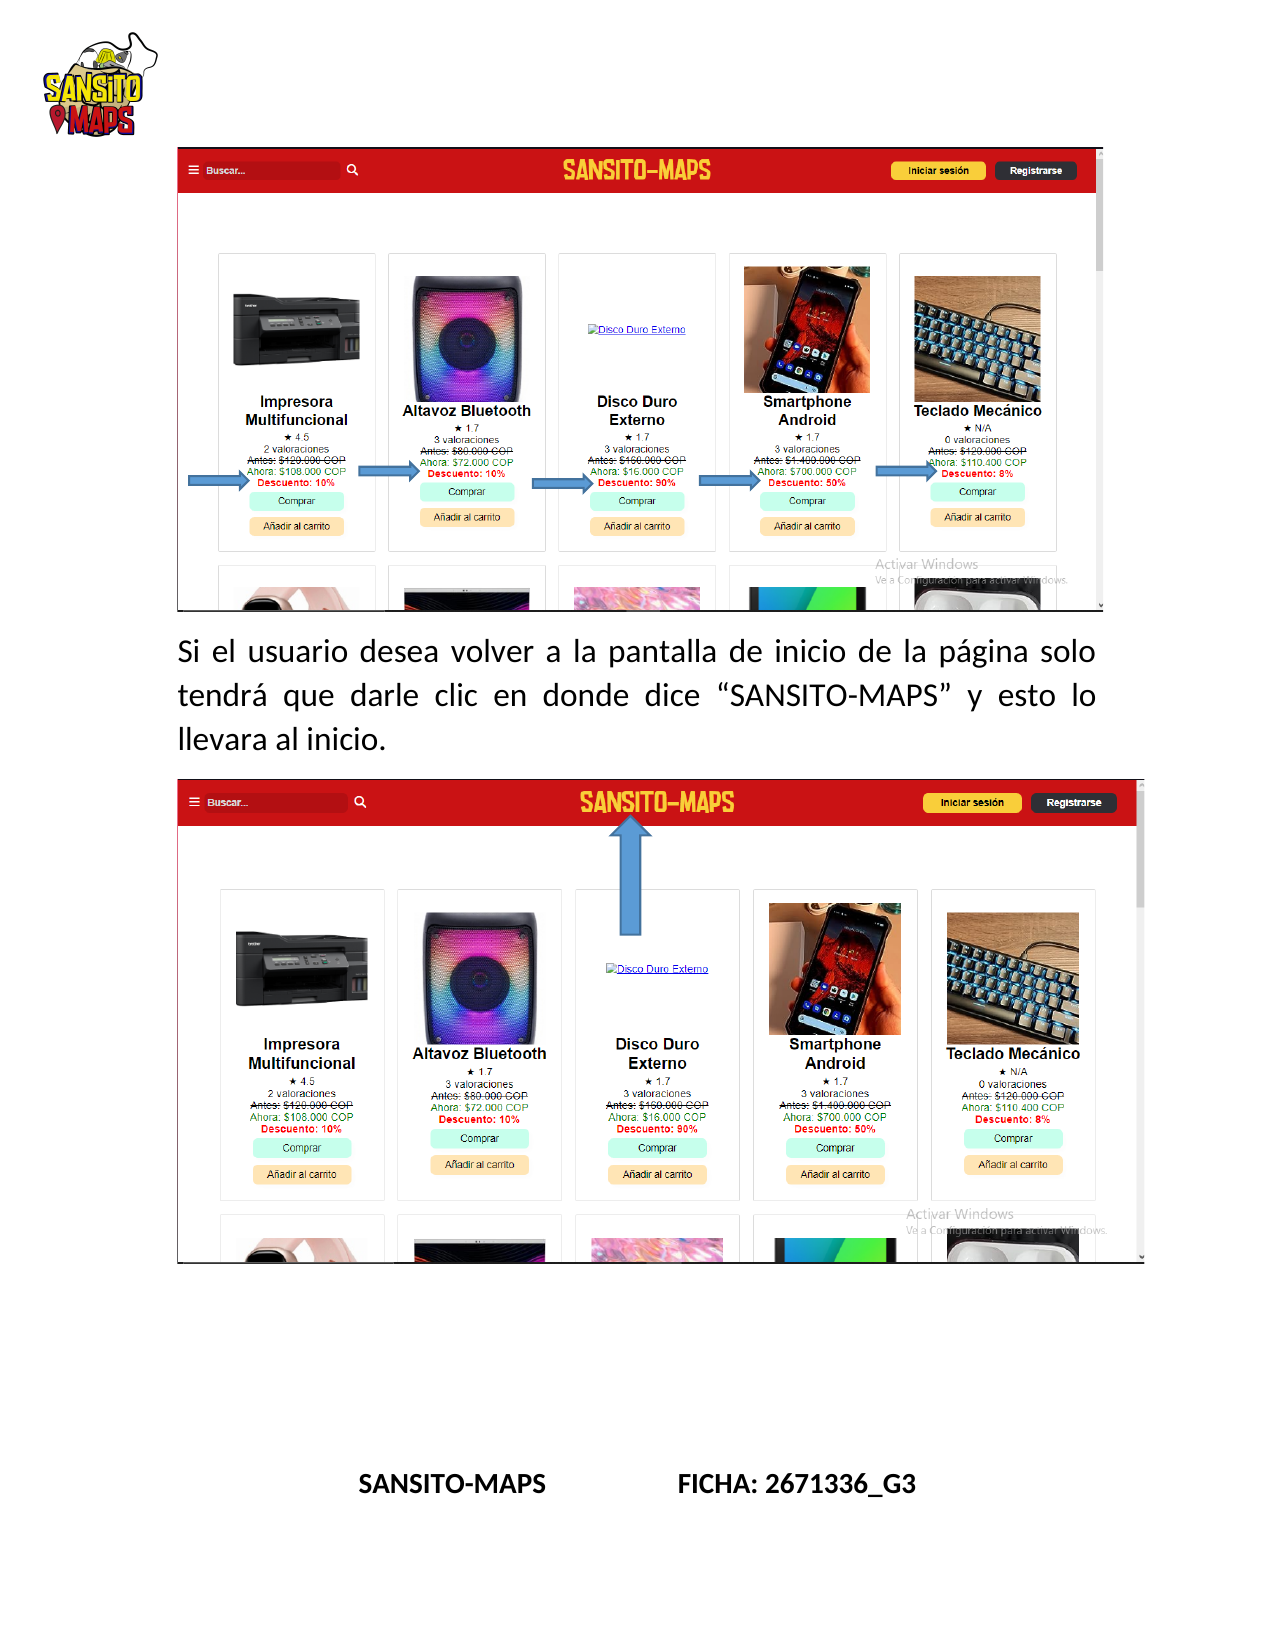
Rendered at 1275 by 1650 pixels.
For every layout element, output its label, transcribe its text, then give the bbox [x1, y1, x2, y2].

text Si el usuario desea volver a la pantalla de inicio de la página solo tendrá que darle clic en donde dice “SANSITO-MAPS” y esto lo llevara al inicio. [177, 631, 1098, 759]
picture [177, 779, 1145, 1264]
picture [177, 147, 1104, 612]
picture [41, 31, 159, 138]
